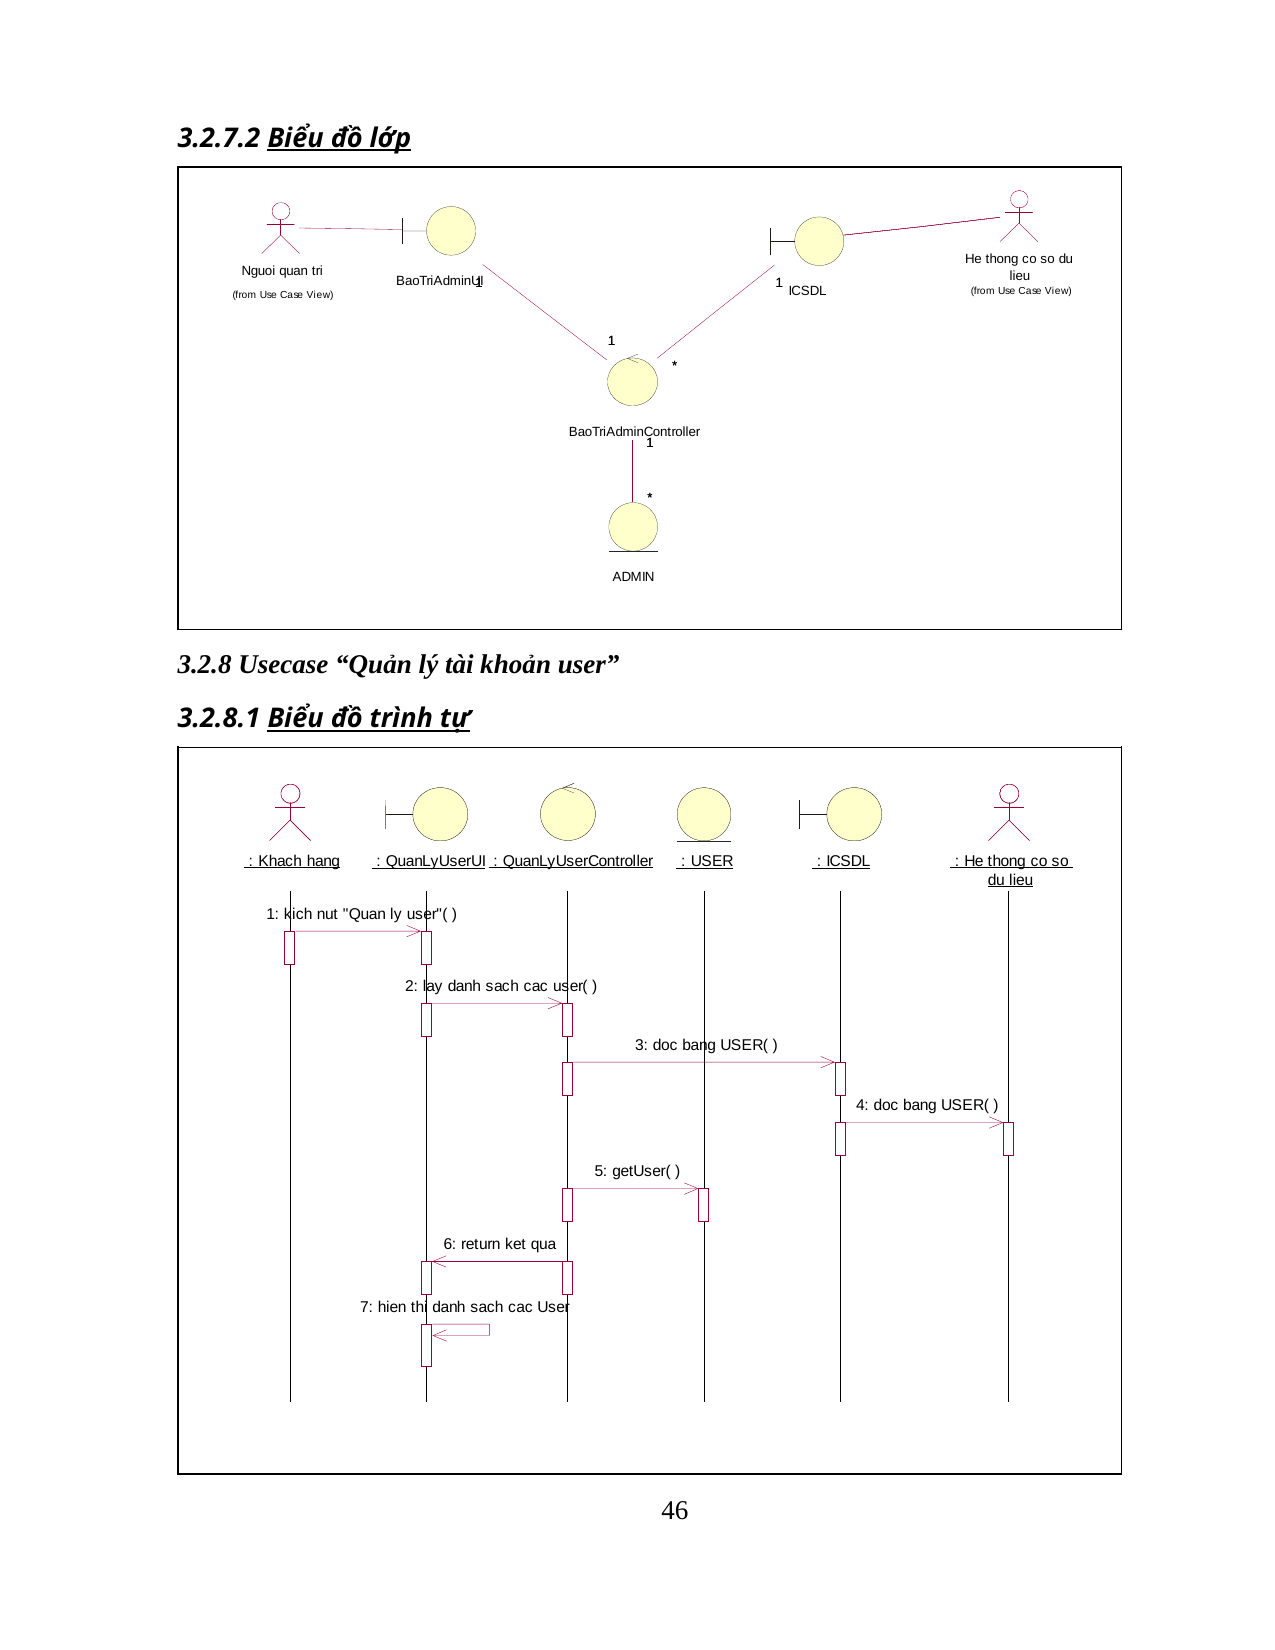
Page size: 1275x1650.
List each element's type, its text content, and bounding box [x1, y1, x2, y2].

subtitle Biểu đồ lớp [177, 118, 1098, 155]
subtitle Biểu đồ trình tự [177, 698, 1098, 735]
subtitle Usecase “Quản lý tài khoản user” [177, 648, 1098, 679]
